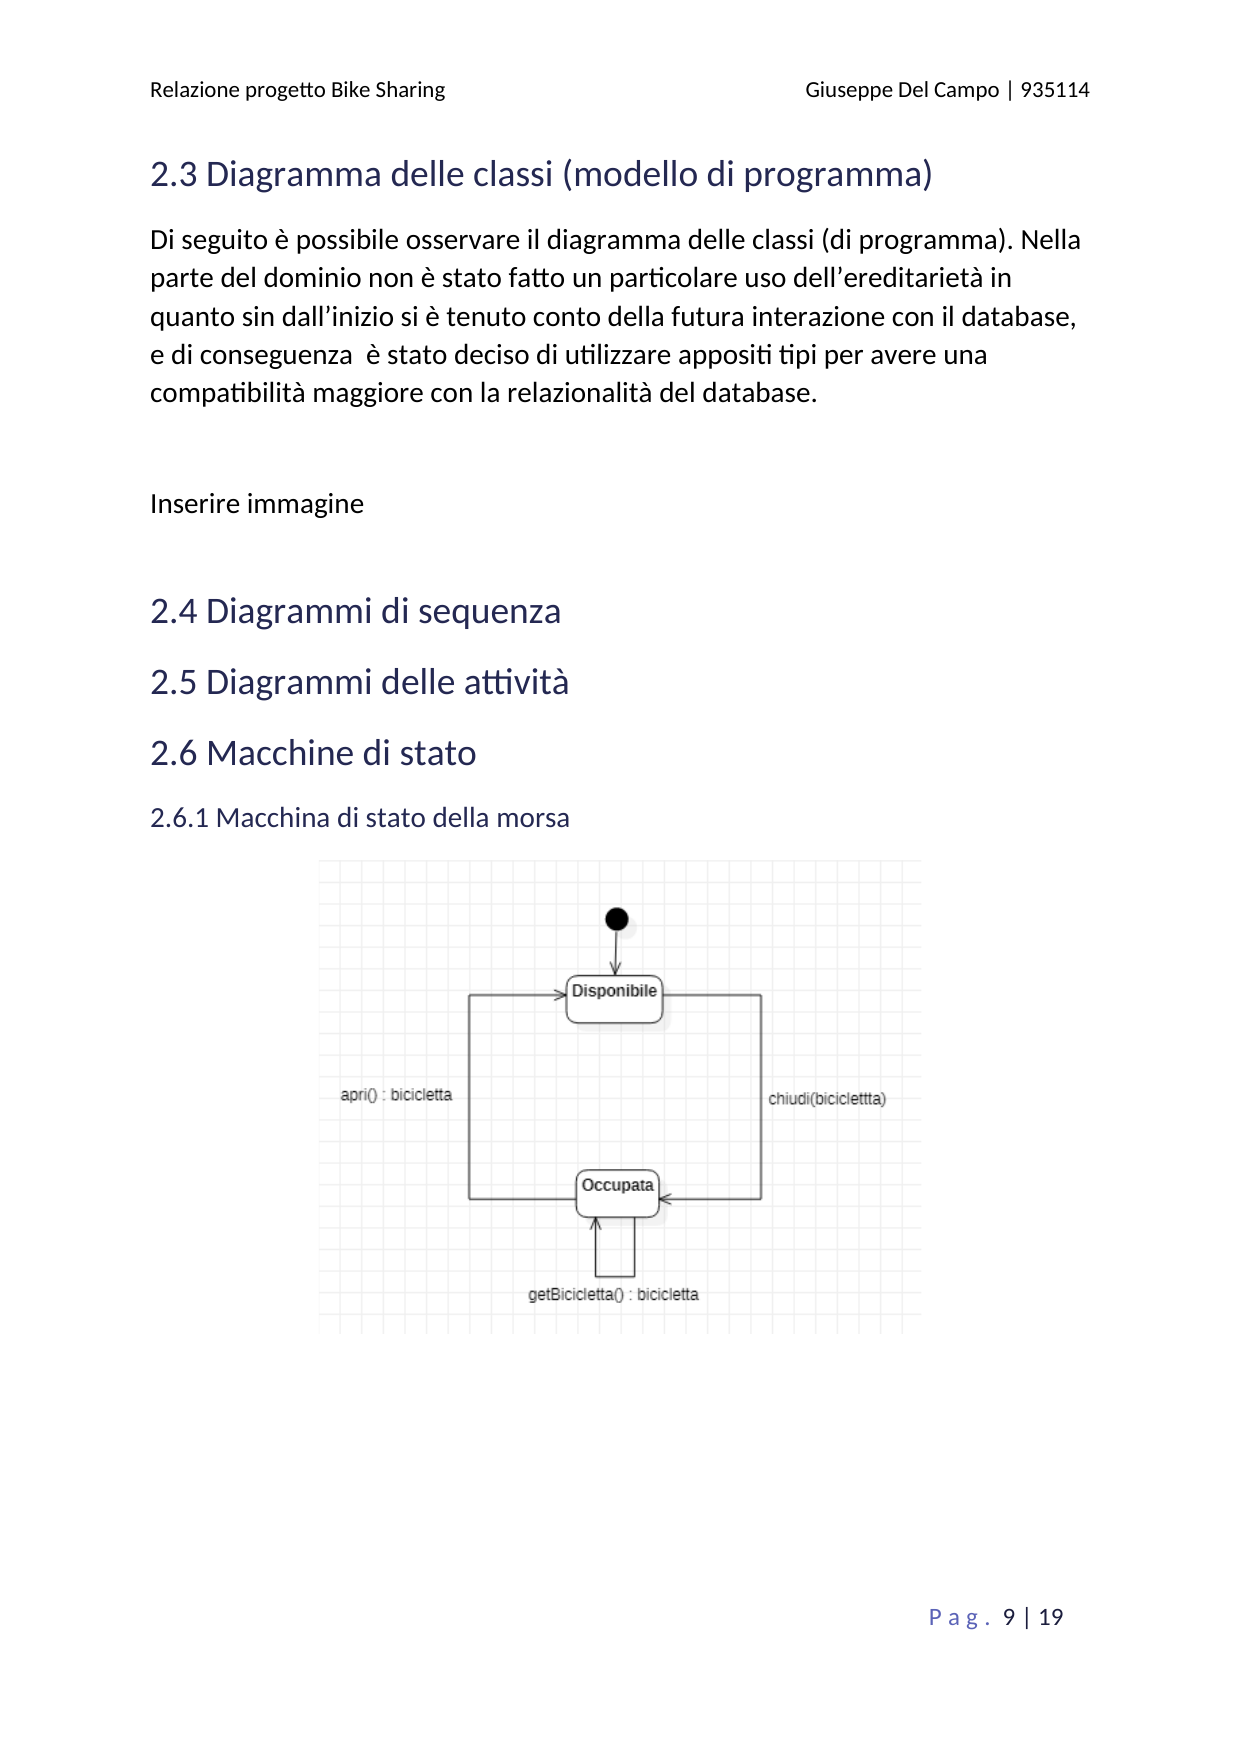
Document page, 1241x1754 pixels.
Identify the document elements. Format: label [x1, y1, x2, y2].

picture [318, 860, 922, 1334]
